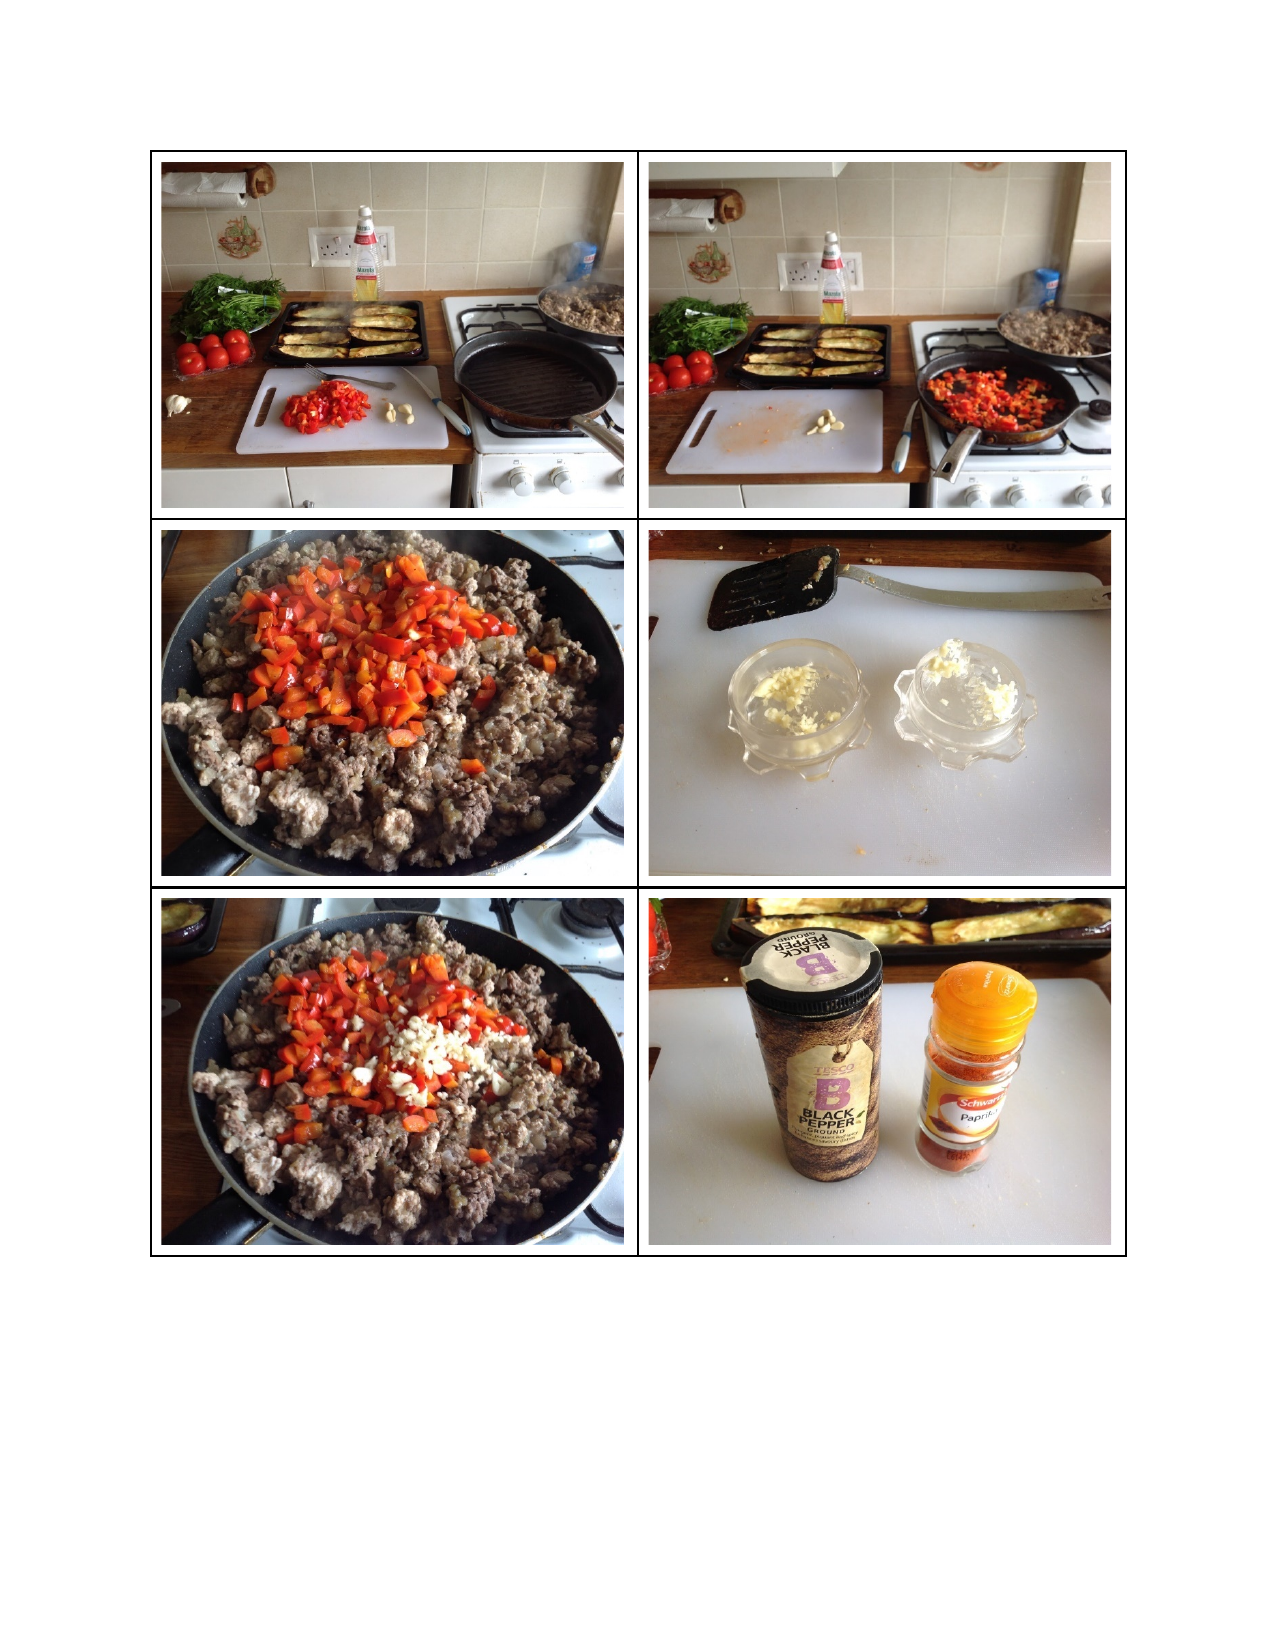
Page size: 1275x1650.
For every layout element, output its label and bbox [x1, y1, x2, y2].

table_cell [639, 520, 1125, 886]
picture [161, 898, 624, 1245]
table_cell [639, 889, 1125, 1255]
table_cell [639, 152, 1125, 518]
picture [648, 530, 1112, 876]
table_cell [152, 152, 637, 518]
table_cell [152, 889, 637, 1255]
table_cell [152, 520, 637, 886]
picture [161, 162, 624, 508]
picture [648, 162, 1112, 508]
picture [648, 898, 1112, 1245]
picture [161, 530, 624, 876]
